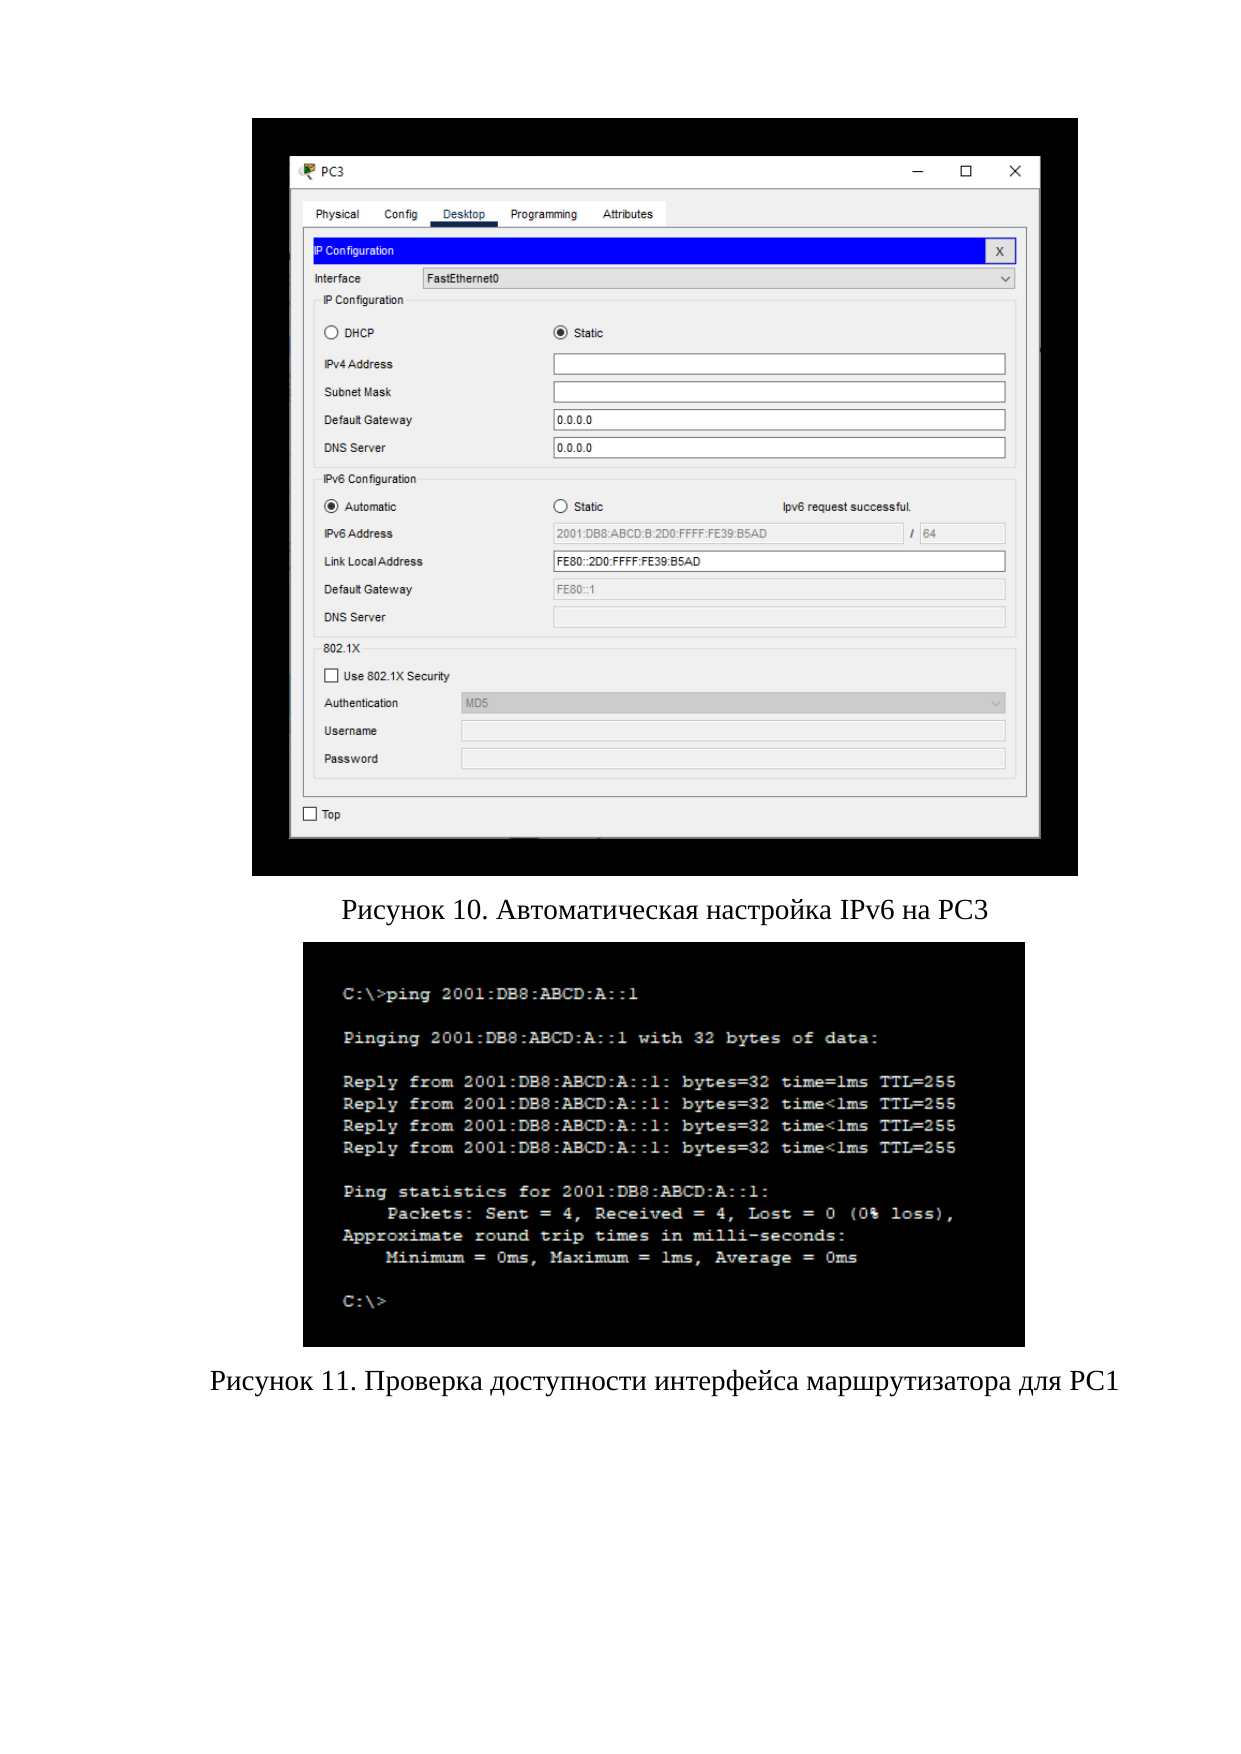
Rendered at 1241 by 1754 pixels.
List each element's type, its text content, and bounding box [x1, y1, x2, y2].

text Рисунок 10. Автоматическая настройка IPv6 на PC3 [177, 892, 1152, 926]
text Рисунок 11. Проверка доступности интерфейса маршрутизатора для PC1 [177, 1363, 1152, 1397]
picture [289, 156, 1041, 839]
picture [341, 980, 988, 1309]
